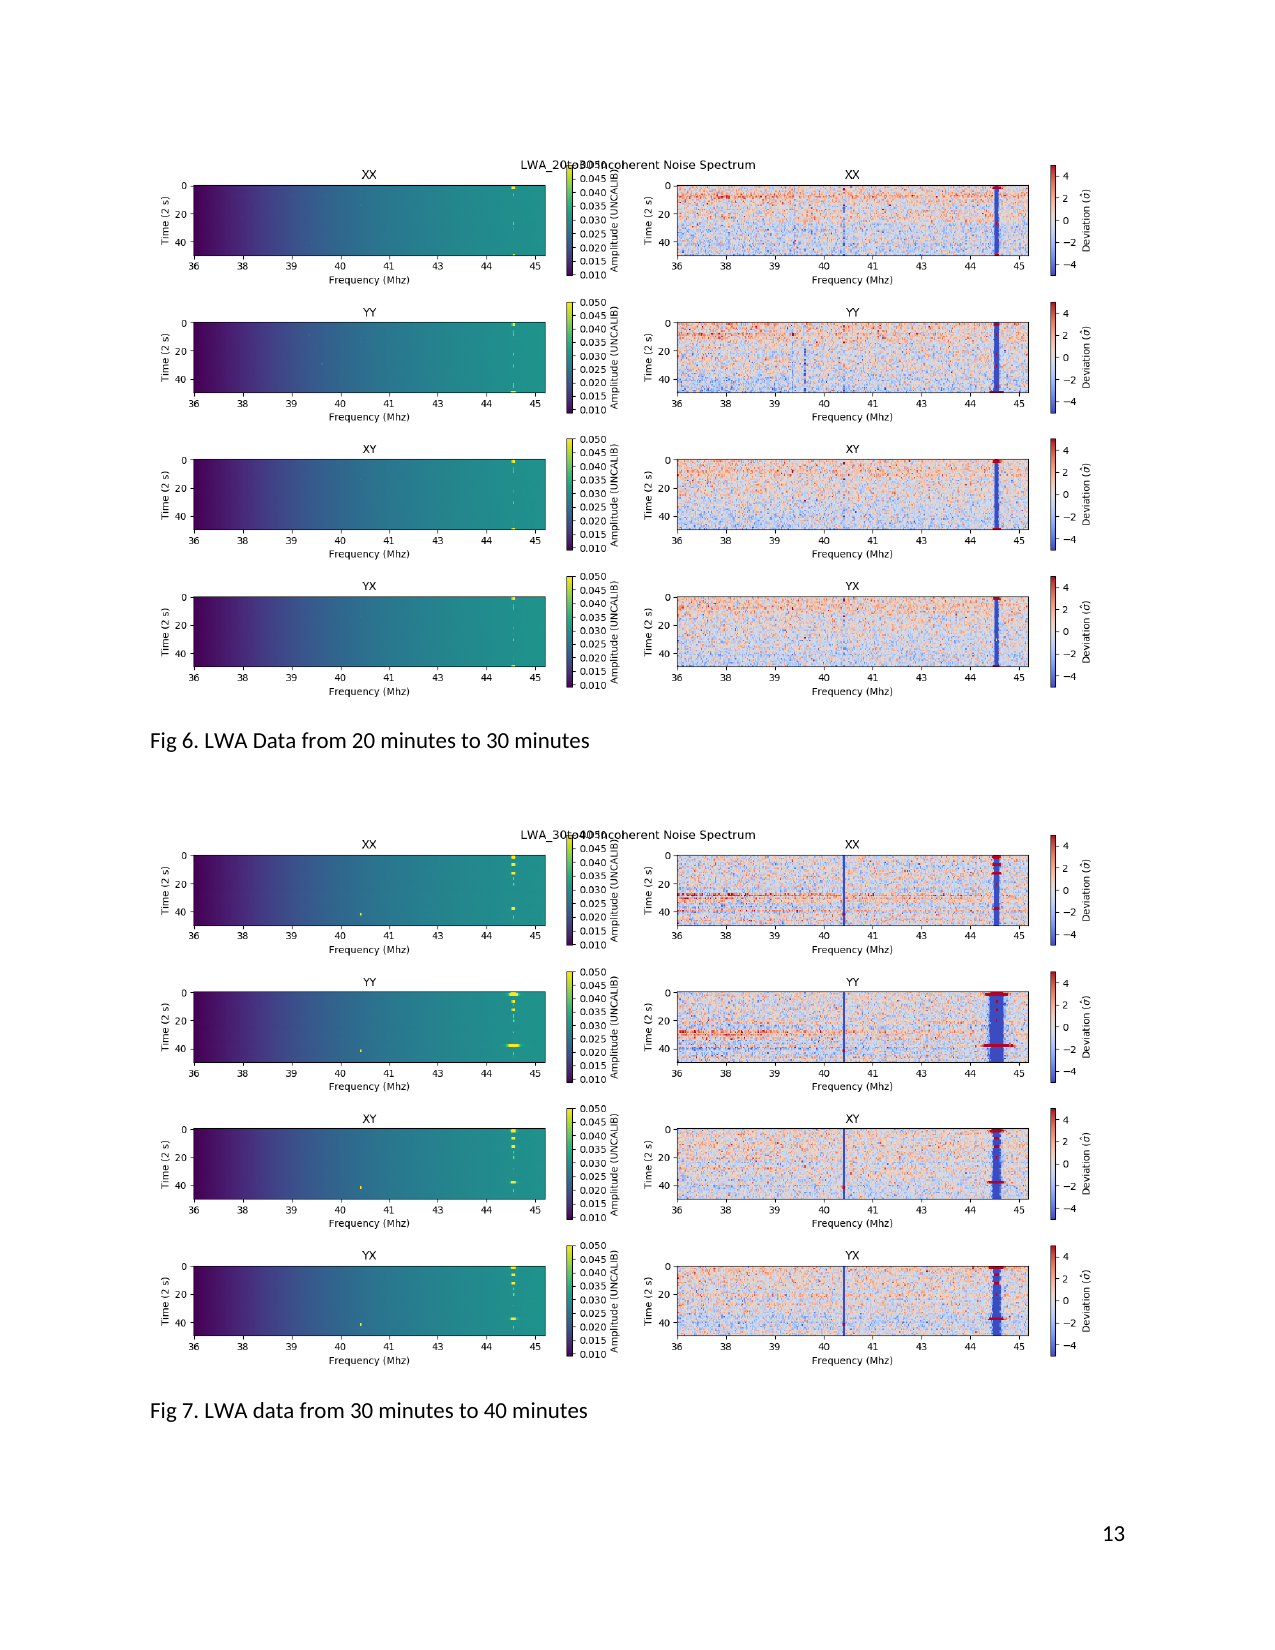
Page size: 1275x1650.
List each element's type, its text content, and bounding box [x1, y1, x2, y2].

picture [150, 819, 1125, 1377]
text Fig 6. LWA Data from 20 minutes to 30 minutes [150, 726, 1125, 754]
text Fig 7. LWA data from 30 minutes to 40 minutes [150, 1396, 1125, 1424]
picture [150, 150, 1125, 708]
